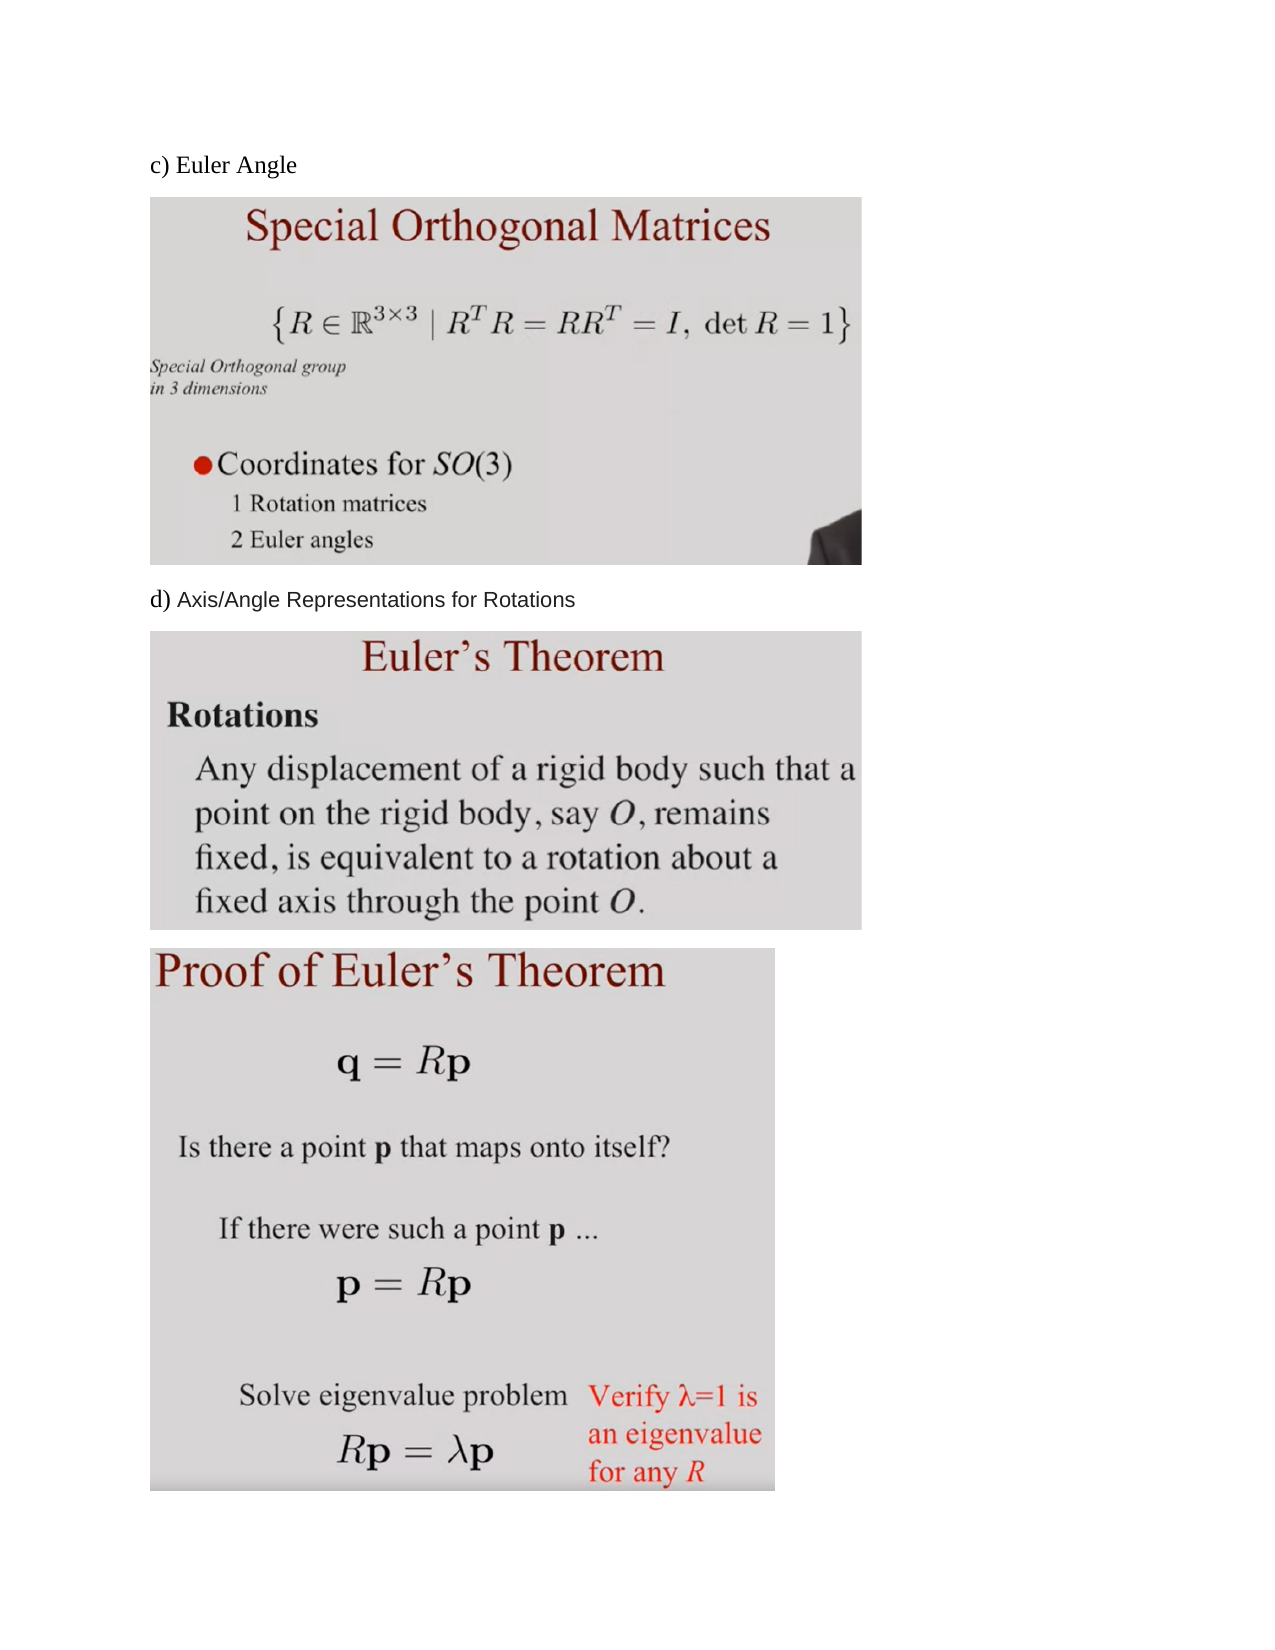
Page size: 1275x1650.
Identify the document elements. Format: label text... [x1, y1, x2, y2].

picture [150, 631, 862, 930]
picture [150, 197, 862, 565]
text d) Axis/Angle Representations for Rotations [150, 584, 1125, 613]
picture [150, 948, 775, 1491]
text c) Euler Angle [150, 150, 1125, 179]
